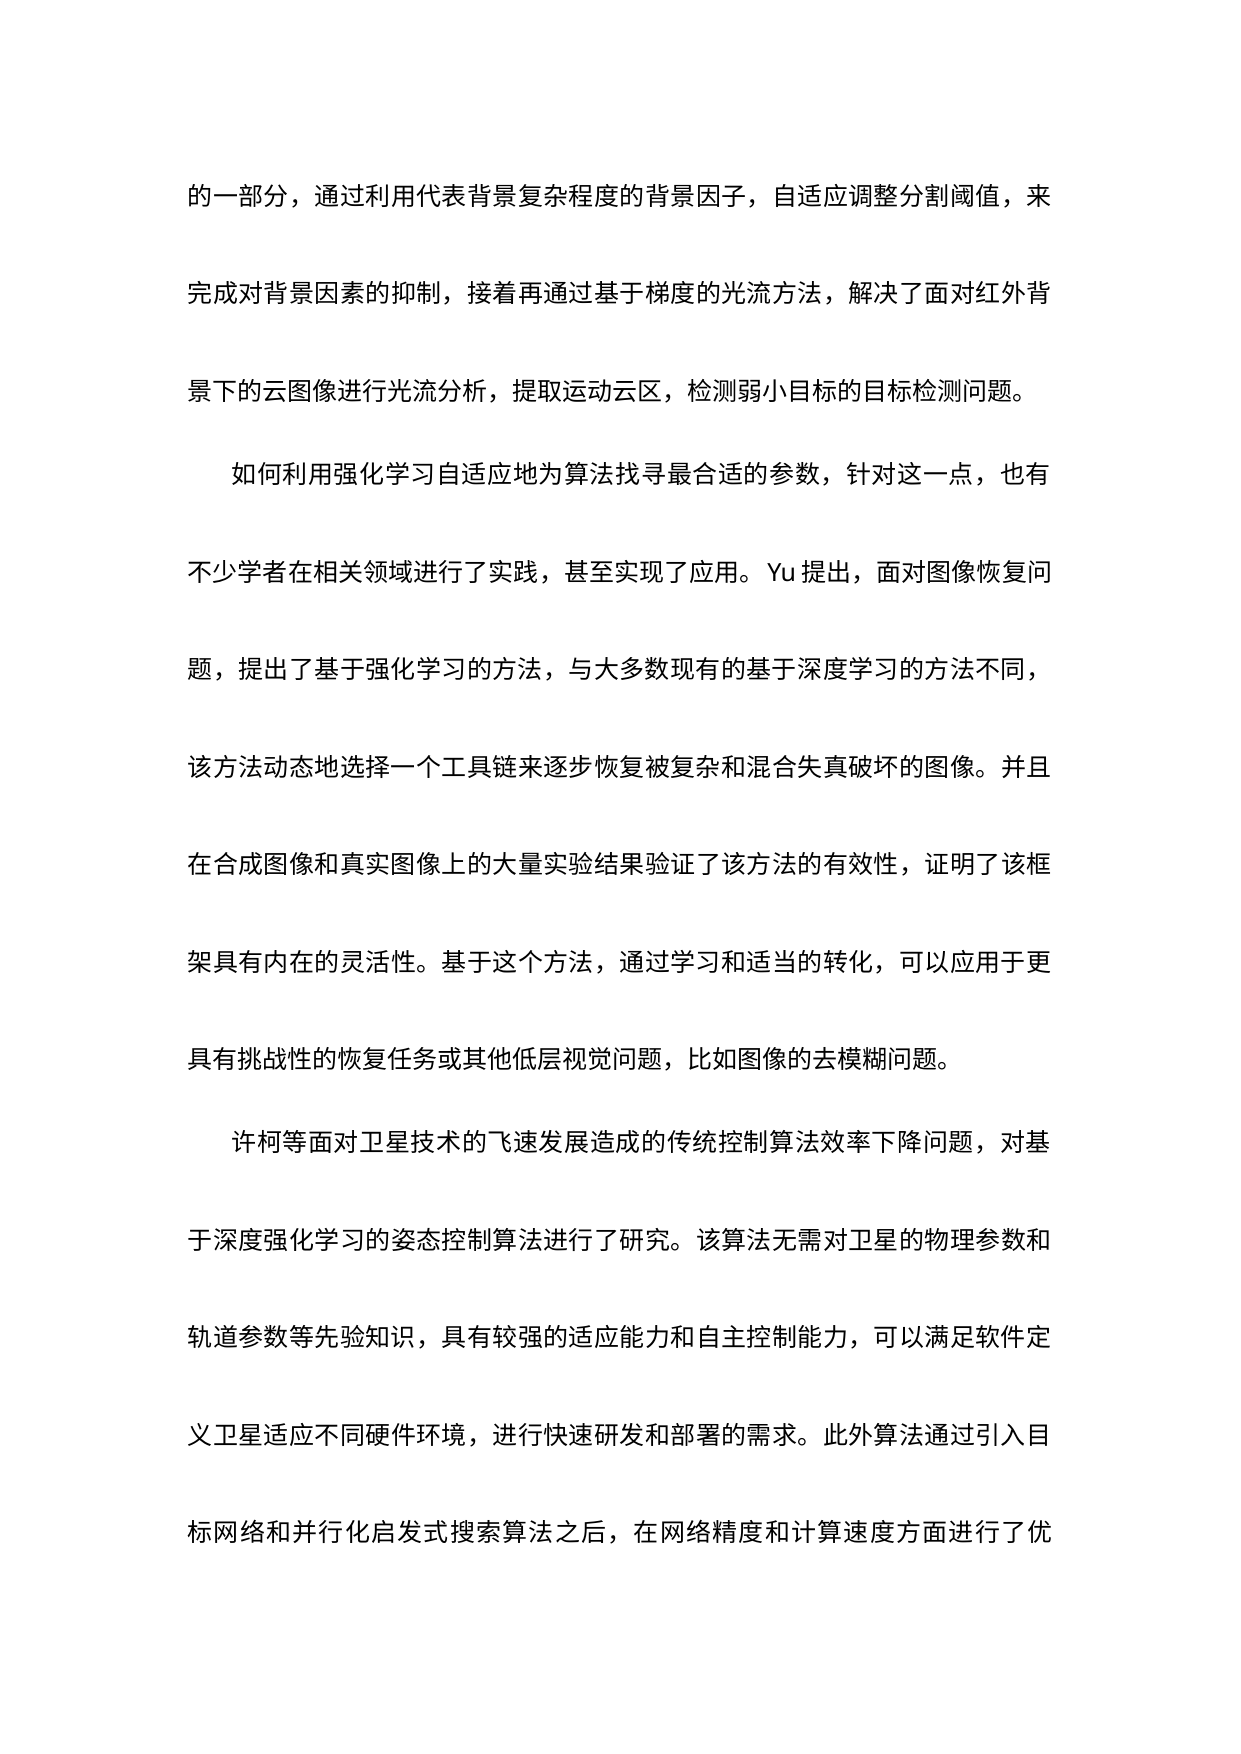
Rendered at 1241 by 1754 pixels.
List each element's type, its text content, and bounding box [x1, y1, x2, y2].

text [187, 1108, 1053, 1563]
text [187, 162, 1053, 422]
text 如何利用强化学习自适应地为算法找寻最合适的参数，针对这一点，也有不少学者在相关领域进行了实践，甚至实现了应用。Yu提出，面对图像恢复问题，提出了基于强化学习的方法，与大多数现有的基于深度学习的方法不同，该方法动态地选择一个工具链来逐步恢复被复杂和混合失真破坏的图像。并且在合成图像和真实图像上的大量实验结果验证了该方法的有效性，证明了该框架具有内在的灵活性。基于这个方法，通过学习和适当的转化，可以应用于更具有挑战性的恢复任务或其他低层视觉问题，比如图像的去模糊问题。 [187, 440, 1053, 1090]
